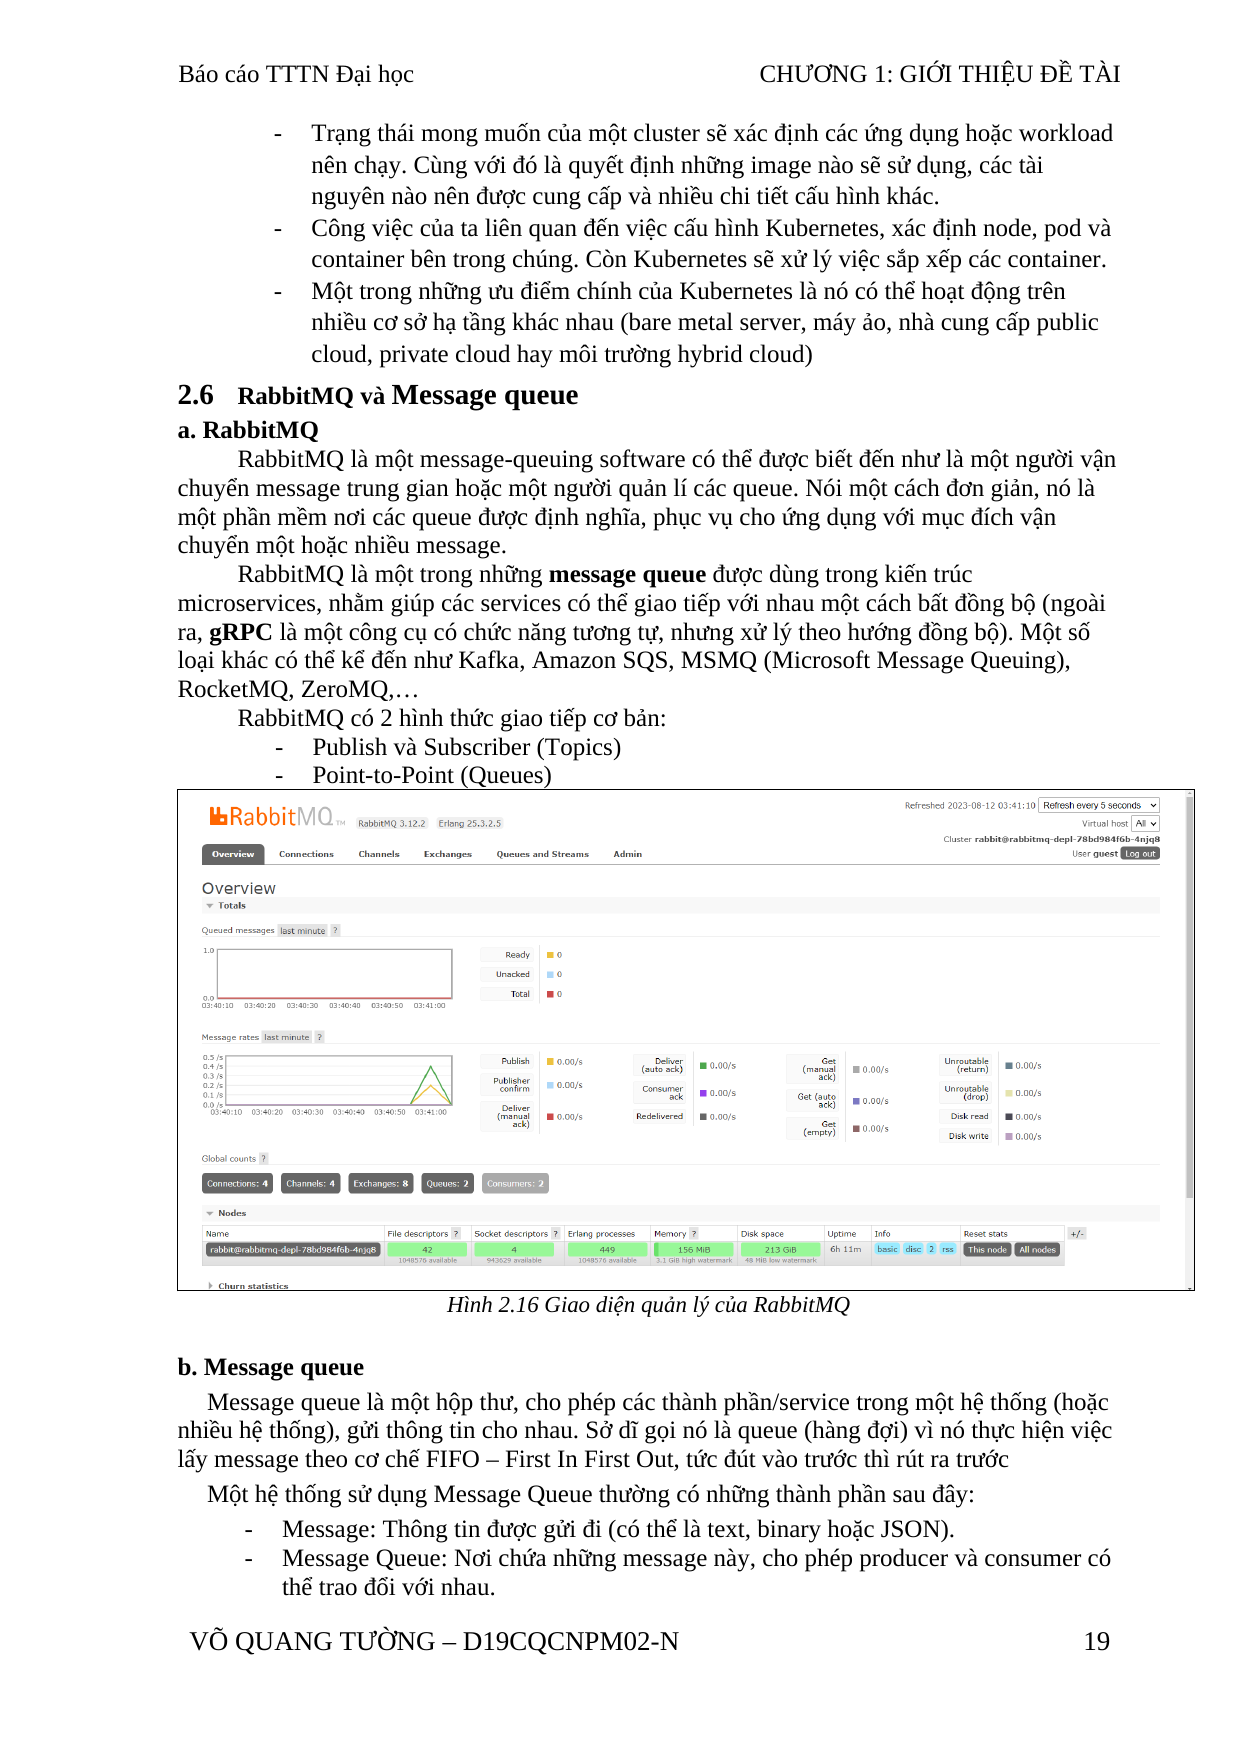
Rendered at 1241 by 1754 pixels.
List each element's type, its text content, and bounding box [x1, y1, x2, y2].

list Point-to-Point (Queues) [275, 760, 1122, 789]
text Message queue là một hộp thư, cho phép các thành phần/service trong một hệ thống (hoặc nhiều hệ thống), gửi thông tin cho nhau. Sở dĩ gọi nó là queue (hàng đợi) vì nó thực hiện việc lấy message theo cơ chế FIFO – First In First Out, tức đút vào trước thì rút ra trước [177, 1387, 1122, 1473]
picture [178, 790, 1194, 1290]
list Message: Thông tin được gửi đi (có thể là text, binary hoặc JSON). [244, 1514, 1122, 1543]
text RabbitMQ là một trong những message queue được dùng trong kiến trúc microservices, nhằm giúp các services có thể giao tiếp với nhau một cách bất đồng bộ (ngoài ra, gRPC là một công cụ có chức năng tương tự, nhưng xử lý theo hướng đồng bộ). Một số loại khác có thể kể đến như Kafka, Amazon SQS, MSMQ (Microsoft Message Queuing), RocketMQ, ZeroMQ,… [177, 559, 1122, 703]
text b. Message queue [177, 1352, 1122, 1380]
list Trạng thái mong muốn của một cluster sẽ xác định các ứng dụng hoặc workload nên chạy. Cùng với đó là quyết định những image nào sẽ sử dụng, các tài nguyên nào nên được cung cấp và nhiều chi tiết cấu hình khác. [274, 118, 1122, 210]
text RabbitMQ có 2 hình thức giao tiếp cơ bản: [177, 703, 1122, 732]
list Publish và Subscriber (Topics) [275, 732, 1122, 760]
text Một hệ thống sử dụng Message Queue thường có những thành phần sau đây: [177, 1479, 1122, 1508]
list Message Queue: Nơi chứa những message này, cho phép producer và consumer có thể trao đổi với nhau. [244, 1543, 1122, 1600]
list Công việc của ta liên quan đến việc cấu hình Kubernetes, xác định node, pod và container bên trong chúng. Còn Kubernetes sẽ xử lý việc sắp xếp các container. [274, 213, 1122, 273]
text a. RabbitMQ [177, 415, 1122, 444]
text RabbitMQ là một message-queuing software có thể được biết đến như là một người vận chuyển message trung gian hoặc một người quản lí các queue. Nói một cách đơn giản, nó là một phần mềm nơi các queue được định nghĩa, phục vụ cho ứng dụng với mục đích vận chuyển một hoặc nhiều message. [177, 444, 1122, 559]
list Một trong những ưu điểm chính của Kubernetes là nó có thể hoạt động trên nhiều cơ sở hạ tầng khác nhau (bare metal server, máy ảo, nhà cung cấp public cloud, private cloud hay môi trường hybrid cloud) [274, 276, 1122, 368]
text Hình 2.16 Giao diện quản lý của RabbitMQ [177, 1291, 1122, 1318]
subtitle RabbitMQ và Message queue [177, 377, 1122, 410]
